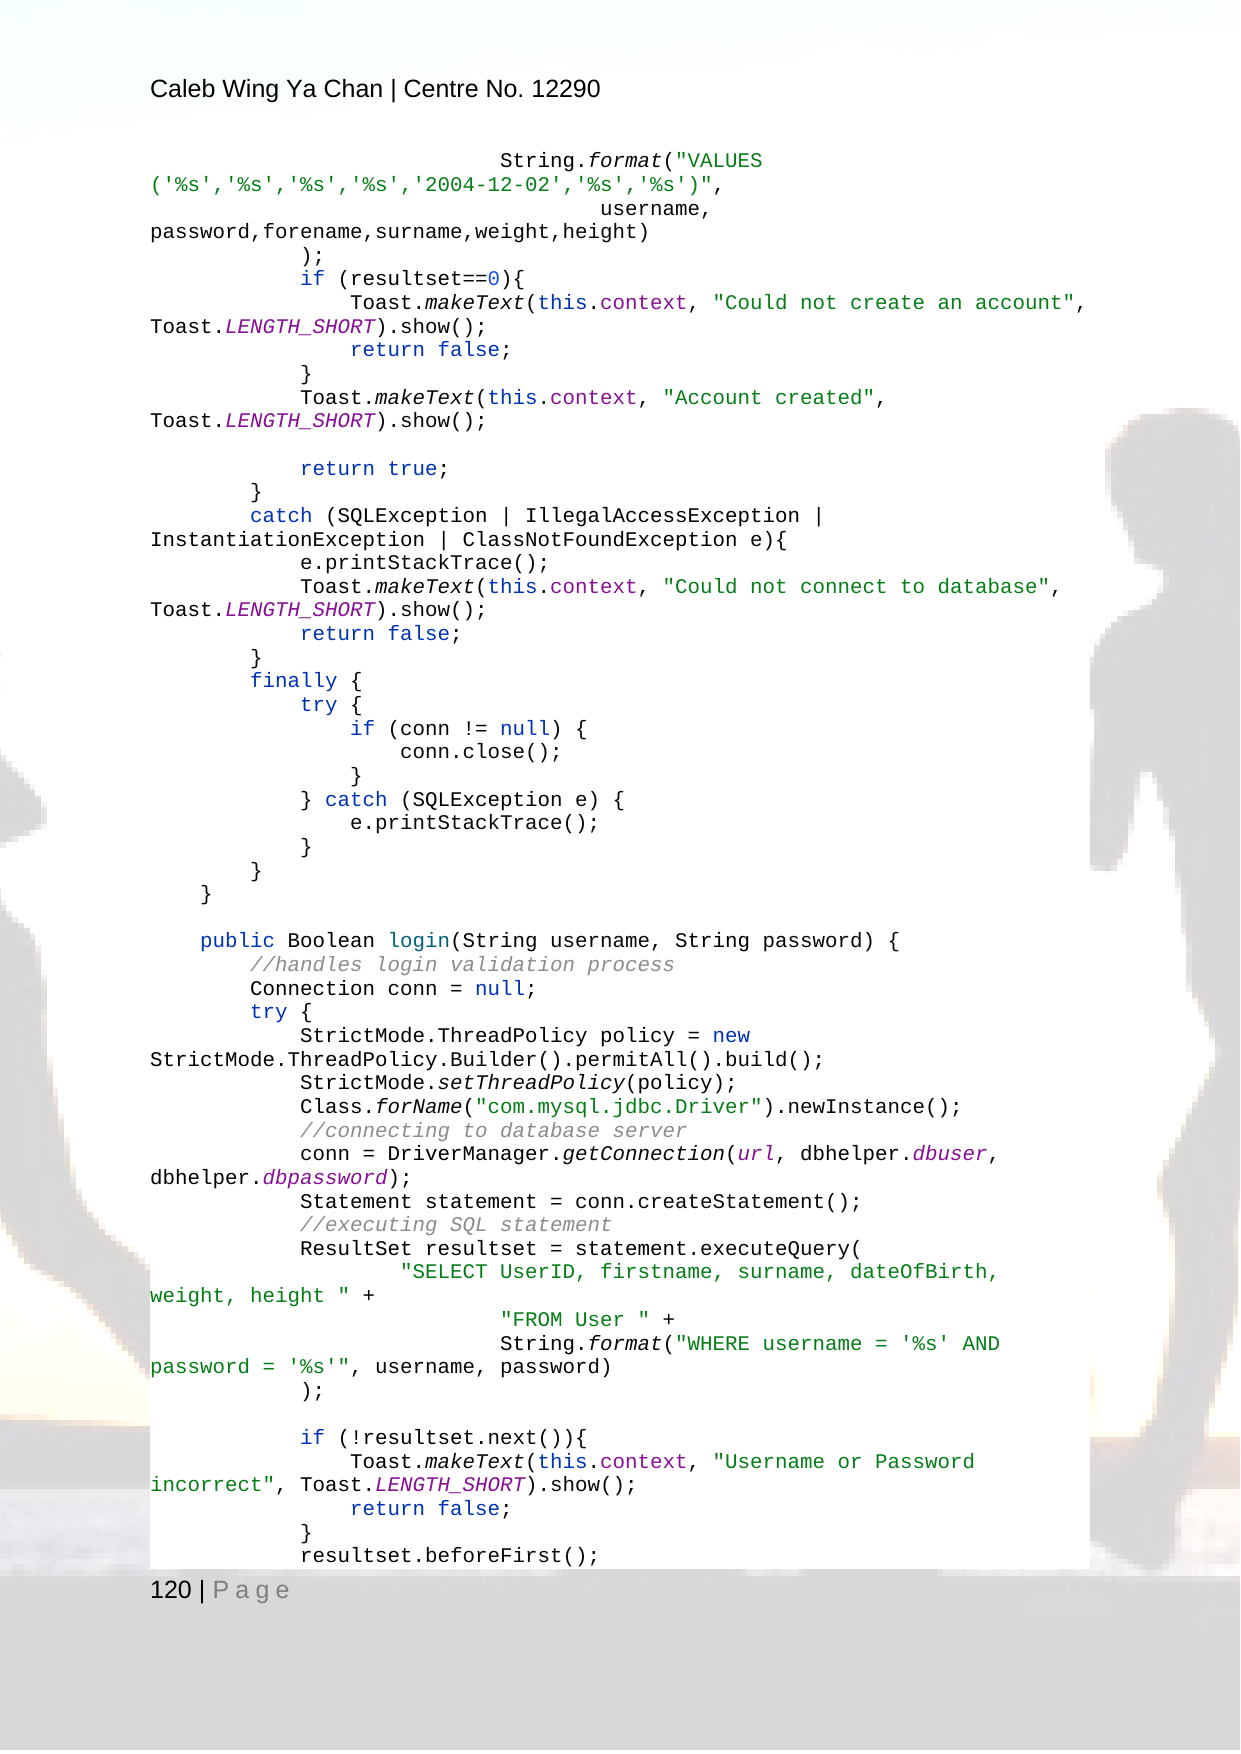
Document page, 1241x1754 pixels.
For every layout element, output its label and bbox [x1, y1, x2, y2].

text [150, 150, 1090, 1569]
